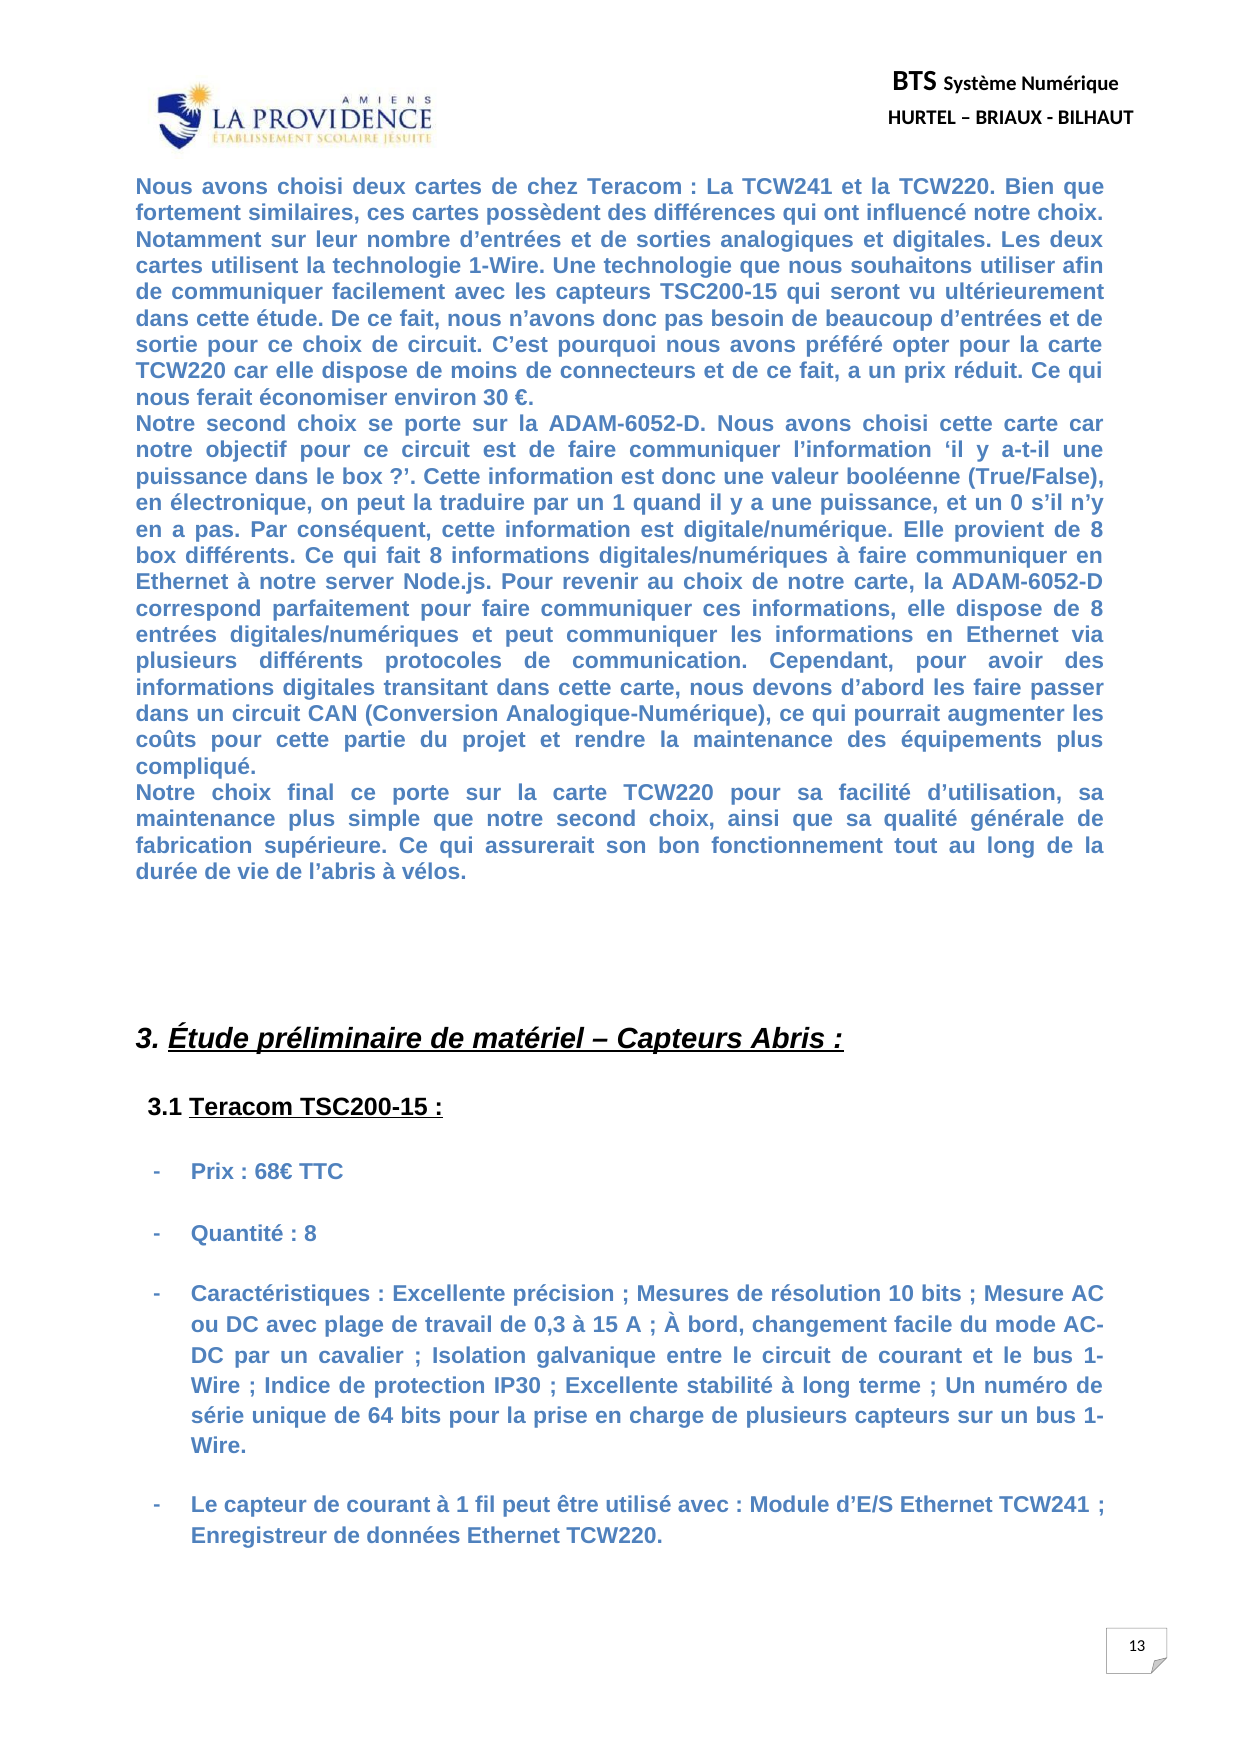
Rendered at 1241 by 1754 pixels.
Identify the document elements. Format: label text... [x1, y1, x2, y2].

subtitle Teracom TSC200-15 : [147, 1092, 1105, 1121]
list Prix : 68€ TTC [153, 1157, 1105, 1185]
subtitle Étude préliminaire de matériel – Capteurs Abris : [135, 1021, 1105, 1054]
list Le capteur de courant à 1 fil peut être utilisé avec : Module d’E/S Ethernet TCW241 ; Enregistreur de données Ethernet TCW220. [153, 1491, 1105, 1549]
list Caractéristiques : Excellente précision ; Mesures de résolution 10 bits ; Mesure AC ou DC avec plage de travail de 0,3 à 15 A ; À bord, changement facile du mode AC-DC par un cavalier ; Isolation galvanique entre le circuit de courant et le bus 1-Wire ; Indice de protection IP30 ; Excellente stabilité à long terme ; Un numéro de série unique de 64 bits pour la prise en charge de plusieurs capteurs sur un bus 1-Wire. [153, 1279, 1105, 1459]
text Nous avons choisi deux cartes de chez Teracom : La TCW241 et la TCW220. Bien que fortement similaires, ces cartes possèdent des différences qui ont influencé notre choix. Notamment sur leur nombre d’entrées et de sorties analogiques et digitales. Les deux cartes utilisent la technologie 1-Wire. Une technologie que nous souhaitons utiliser afin de communiquer facilement avec les capteurs TSC200-15 qui seront vu ultérieurement dans cette étude. De ce fait, nous n’avons donc pas besoin de beaucoup d’entrées et de sortie pour ce choix de circuit. C’est pourquoi nous avons préféré opter pour la carte TCW220 car elle dispose de moins de connecteurs et de ce fait, a un prix réduit. Ce qui nous ferait économiser environ 30 €. [135, 173, 1105, 410]
text Notre choix final ce porte sur la carte TCW220 pour sa facilité d’utilisation, sa maintenance plus simple que notre second choix, ainsi que sa qualité générale de fabrication supérieure. Ce qui assurerait son bon fonctionnement tout au long de la durée de vie de l’abris à vélos. [135, 779, 1105, 884]
picture [147, 75, 437, 159]
list Quantité : 8 [153, 1219, 1105, 1247]
text Notre second choix se porte sur la ADAM-6052-D. Nous avons choisi cette carte car notre objectif pour ce circuit est de faire communiquer l’information ‘il y a-t-il une puissance dans le box ?’. Cette information est donc une valeur booléenne (True/False), en électronique, on peut la traduire par un 1 quand il y a une puissance, et un 0 s’il n’y en a pas. Par conséquent, cette information est digitale/numérique. Elle provient de 8 box différents. Ce qui fait 8 informations digitales/numériques à faire communiquer en Ethernet à notre server Node.js. Pour revenir au choix de notre carte, la ADAM-6052-D correspond parfaitement pour faire communiquer ces informations, elle dispose de 8 entrées digitales/numériques et peut communiquer les informations en Ethernet via plusieurs différents protocoles de communication. Cependant, pour avoir des informations digitales transitant dans cette carte, nous devons d’abord les faire passer dans un circuit CAN (Conversion Analogique-Numérique), ce qui pourrait augmenter les coûts pour cette partie du projet et rendre la maintenance des équipements plus compliqué. [135, 410, 1105, 779]
